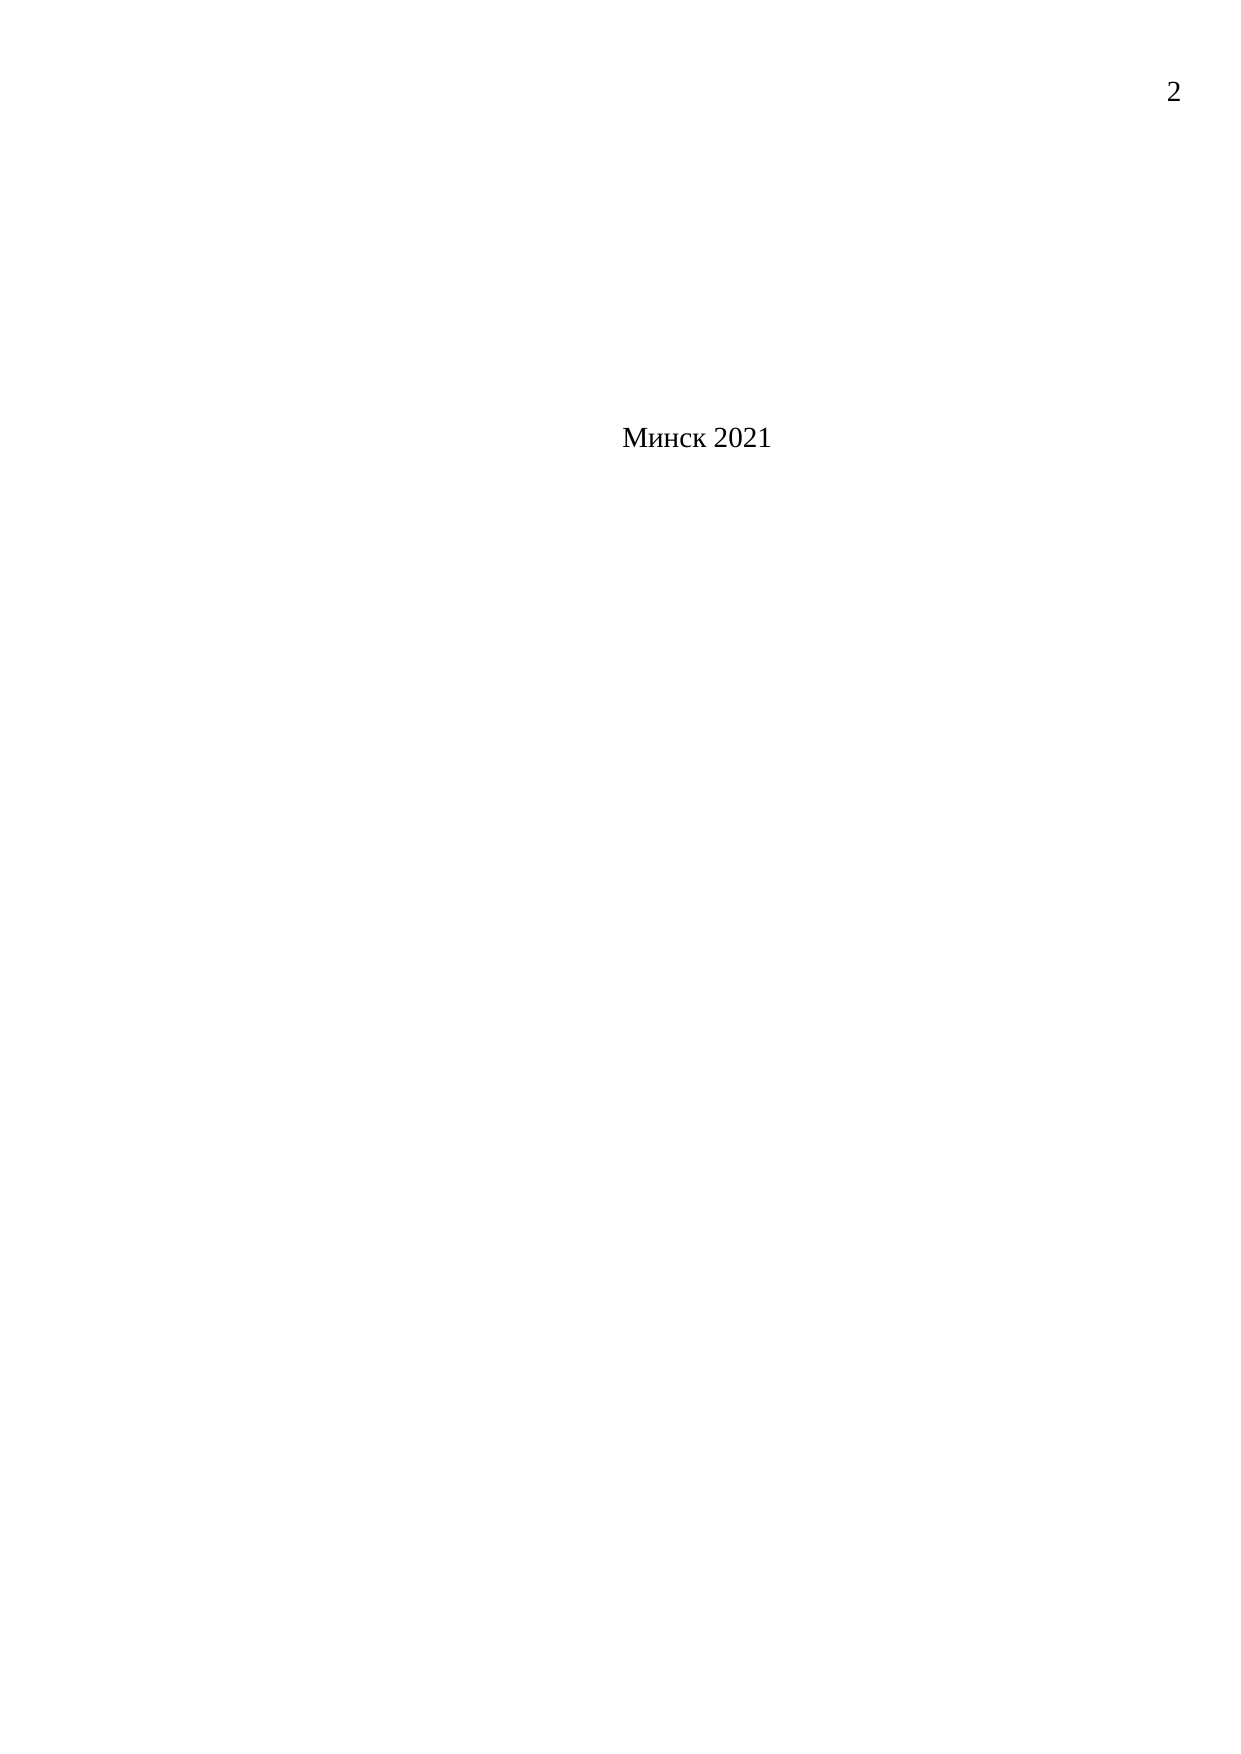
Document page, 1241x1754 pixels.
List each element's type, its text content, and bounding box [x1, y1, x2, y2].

text Минск 2021 [136, 420, 1184, 453]
